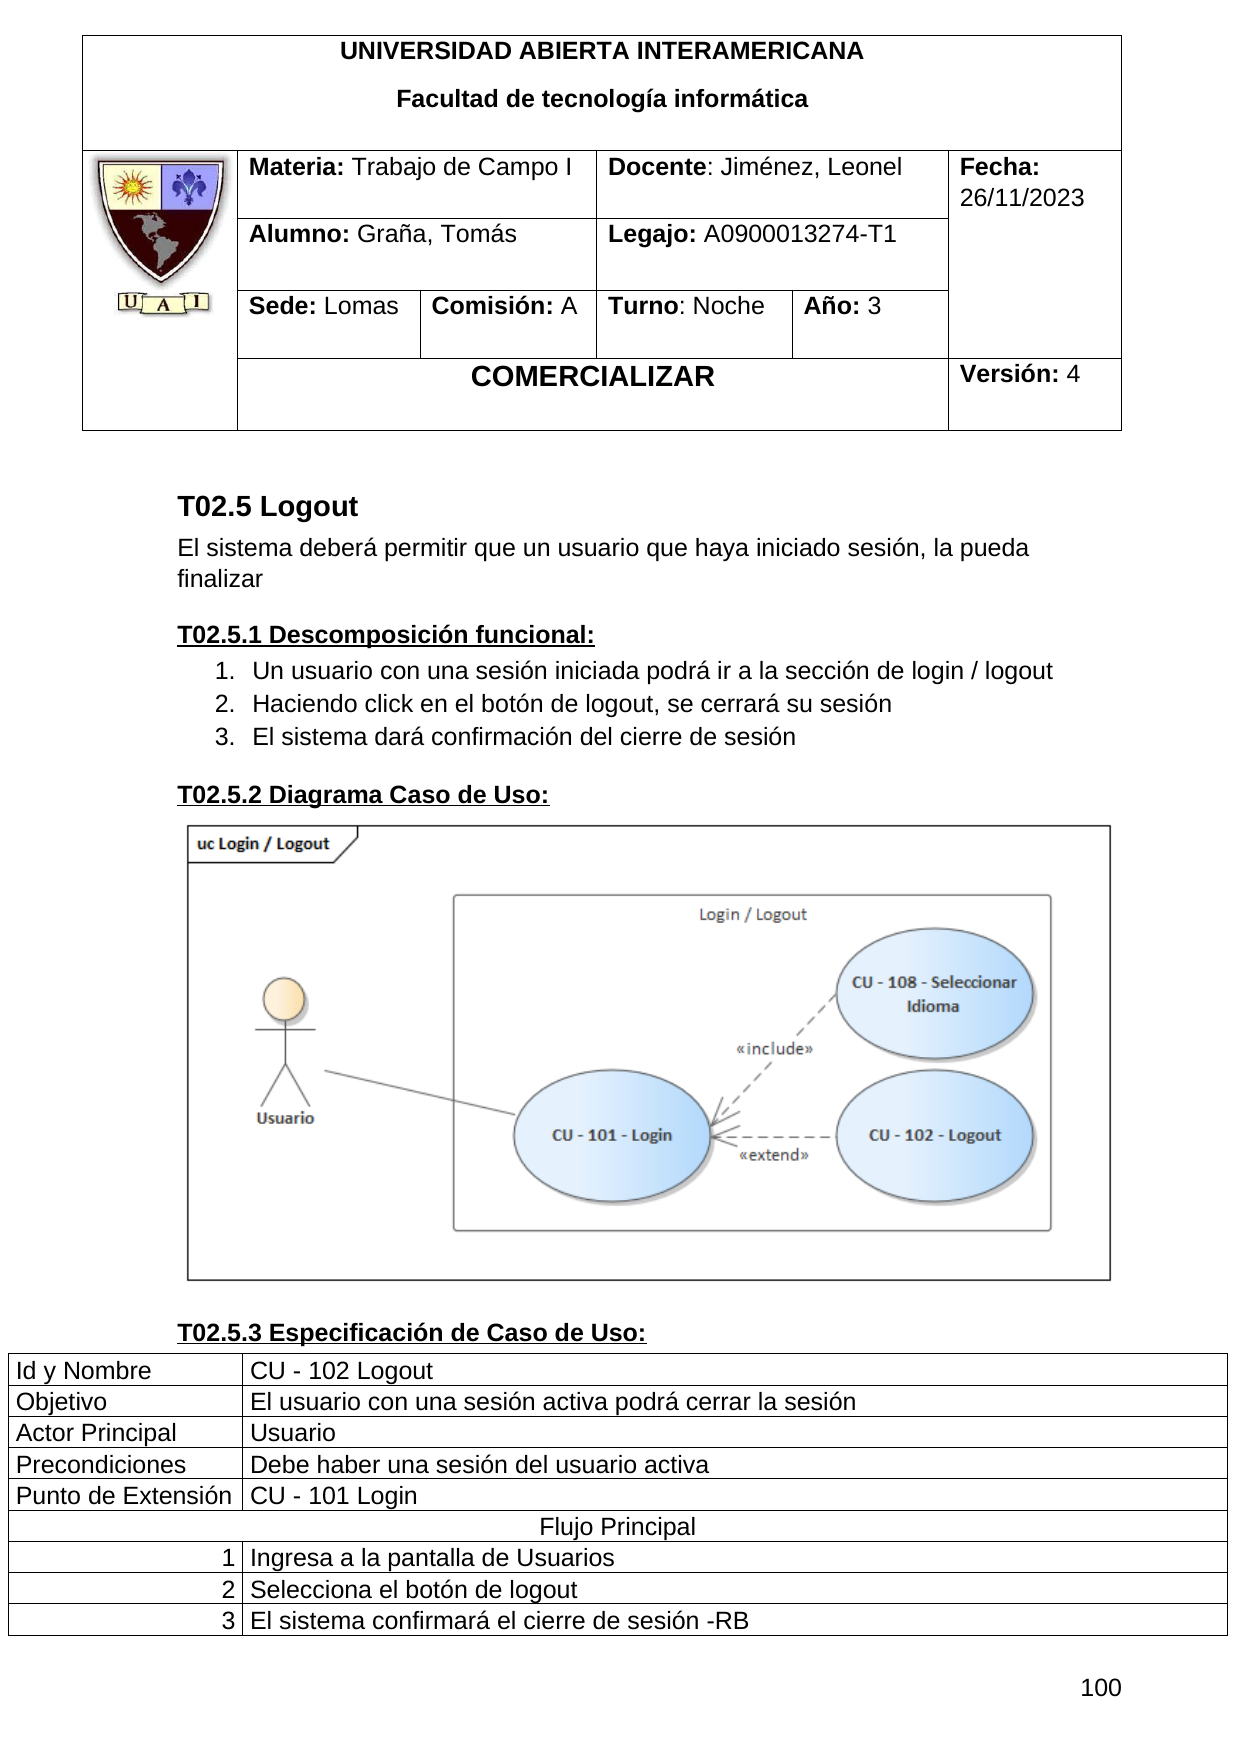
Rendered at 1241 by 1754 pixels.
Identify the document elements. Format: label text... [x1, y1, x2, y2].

table_cell Flujo Principal [9, 1511, 1227, 1541]
text El sistema deberá permitir que un usuario que haya iniciado sesión, la pueda finalizar [177, 533, 1122, 593]
table_cell Ingresa a la pantalla de Usuarios [243, 1542, 1227, 1572]
table_header Id y Nombre [9, 1354, 242, 1384]
picture [177, 815, 1121, 1291]
table_cell Objetivo [9, 1386, 242, 1416]
list Un usuario con una sesión iniciada podrá ir a la sección de login / logout [214, 656, 1122, 684]
table_cell El usuario con una sesión activa podrá cerrar la sesión [243, 1386, 1227, 1416]
list El sistema dará confirmación del cierre de sesión [214, 722, 1122, 751]
subtitle T02.5 Logout [177, 489, 1122, 522]
table_cell Precondiciones [9, 1448, 242, 1478]
table_cell Debe haber una sesión del usuario activa [243, 1448, 1227, 1478]
list Haciendo click en el botón de logout, se cerrará su sesión [214, 689, 1122, 717]
table_cell Selecciona el botón de logout [243, 1573, 1227, 1603]
table_header CU - 102 Logout [243, 1354, 1227, 1384]
table_cell Usuario [243, 1417, 1227, 1447]
table_cell Actor Principal [9, 1417, 242, 1447]
table_cell El sistema confirmará el cierre de sesión -RB [243, 1604, 1227, 1634]
table_cell 3 [9, 1604, 242, 1634]
subtitle T02.5.3 Especificación de Caso de Uso: [177, 1318, 1122, 1347]
table_cell 1 [9, 1542, 242, 1572]
subtitle T02.5.1 Descomposición funcional: [177, 621, 1122, 649]
table_cell 2 [9, 1573, 242, 1603]
picture [87, 151, 234, 320]
table_cell Punto de Extensión [9, 1479, 242, 1509]
table_cell CU - 101 Login [243, 1479, 1227, 1509]
subtitle T02.5.2 Diagrama Caso de Uso: [177, 780, 1122, 808]
